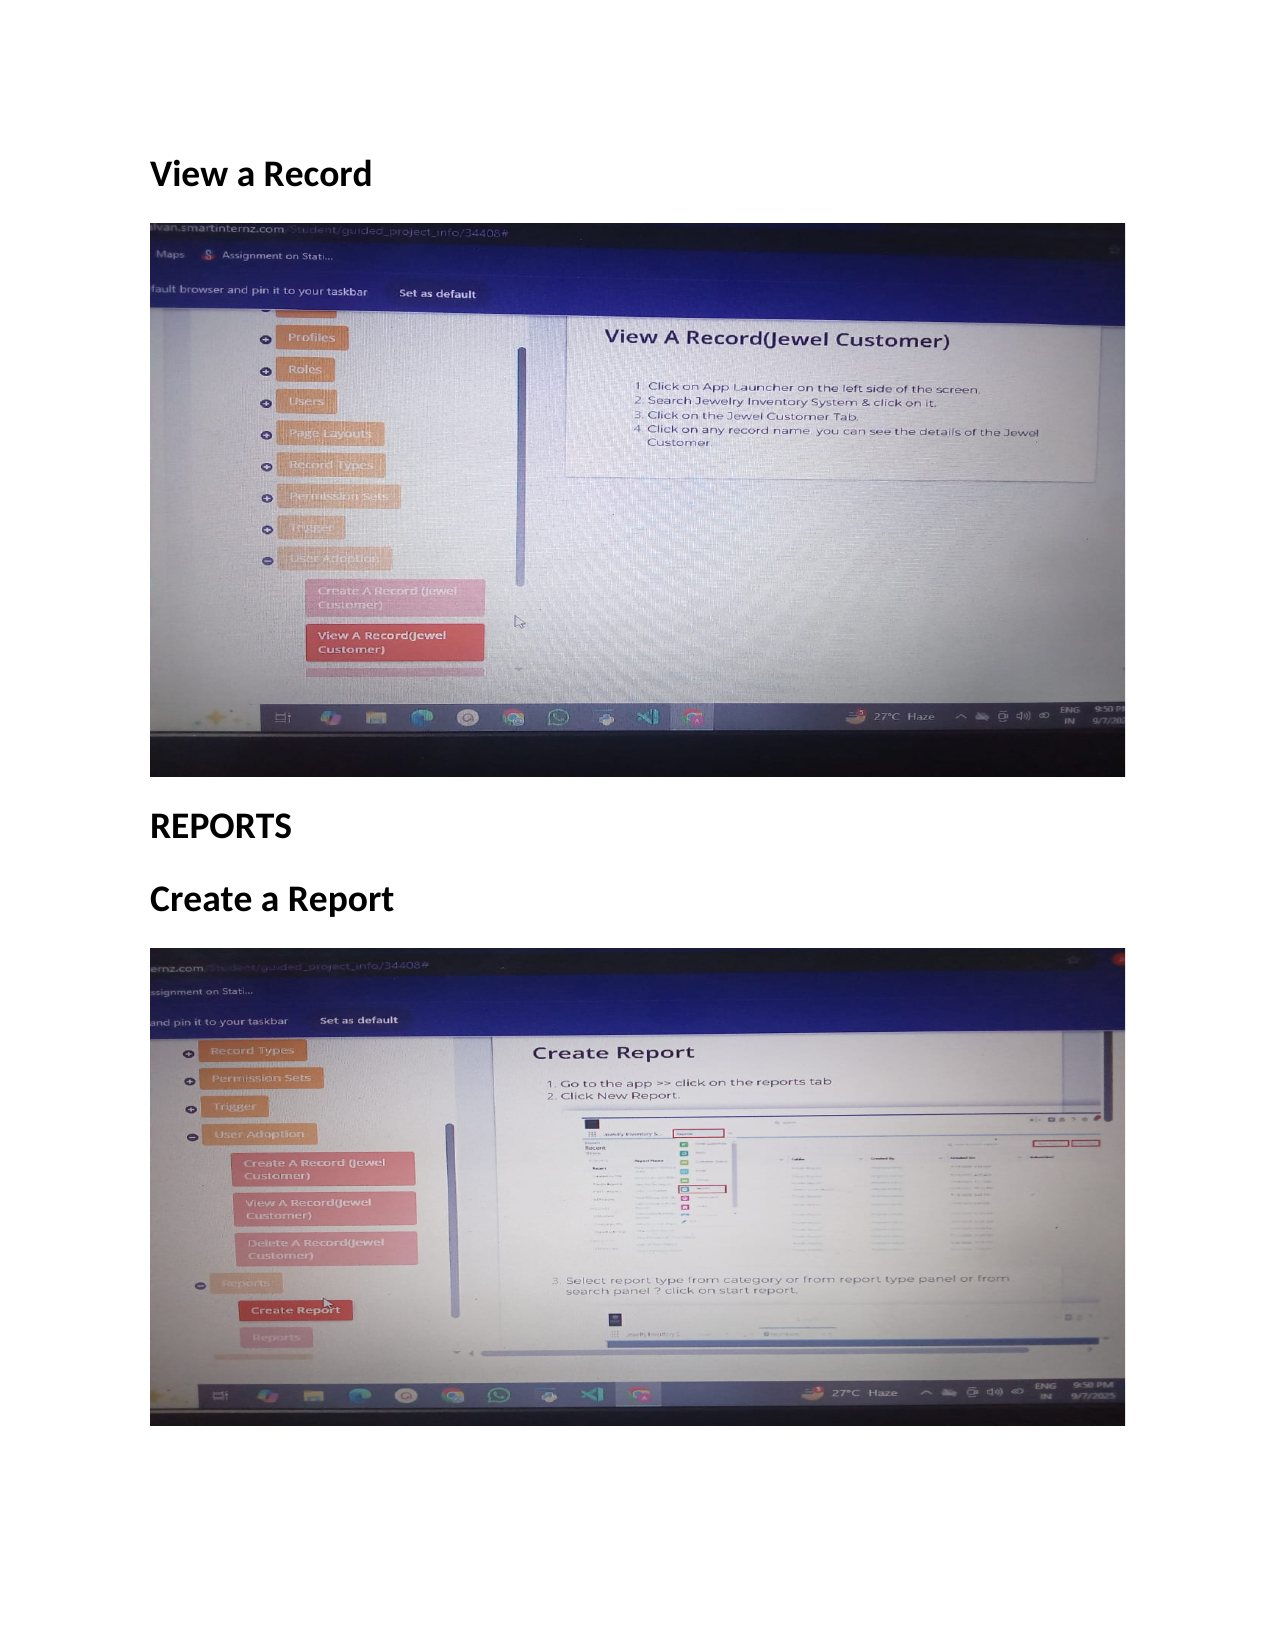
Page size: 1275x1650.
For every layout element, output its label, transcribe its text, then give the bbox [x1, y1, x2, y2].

picture [150, 223, 1125, 777]
picture [150, 948, 1125, 1426]
text REPORTS [150, 802, 1125, 847]
text Create a Report [150, 875, 1125, 921]
text View a Record [150, 150, 1125, 196]
